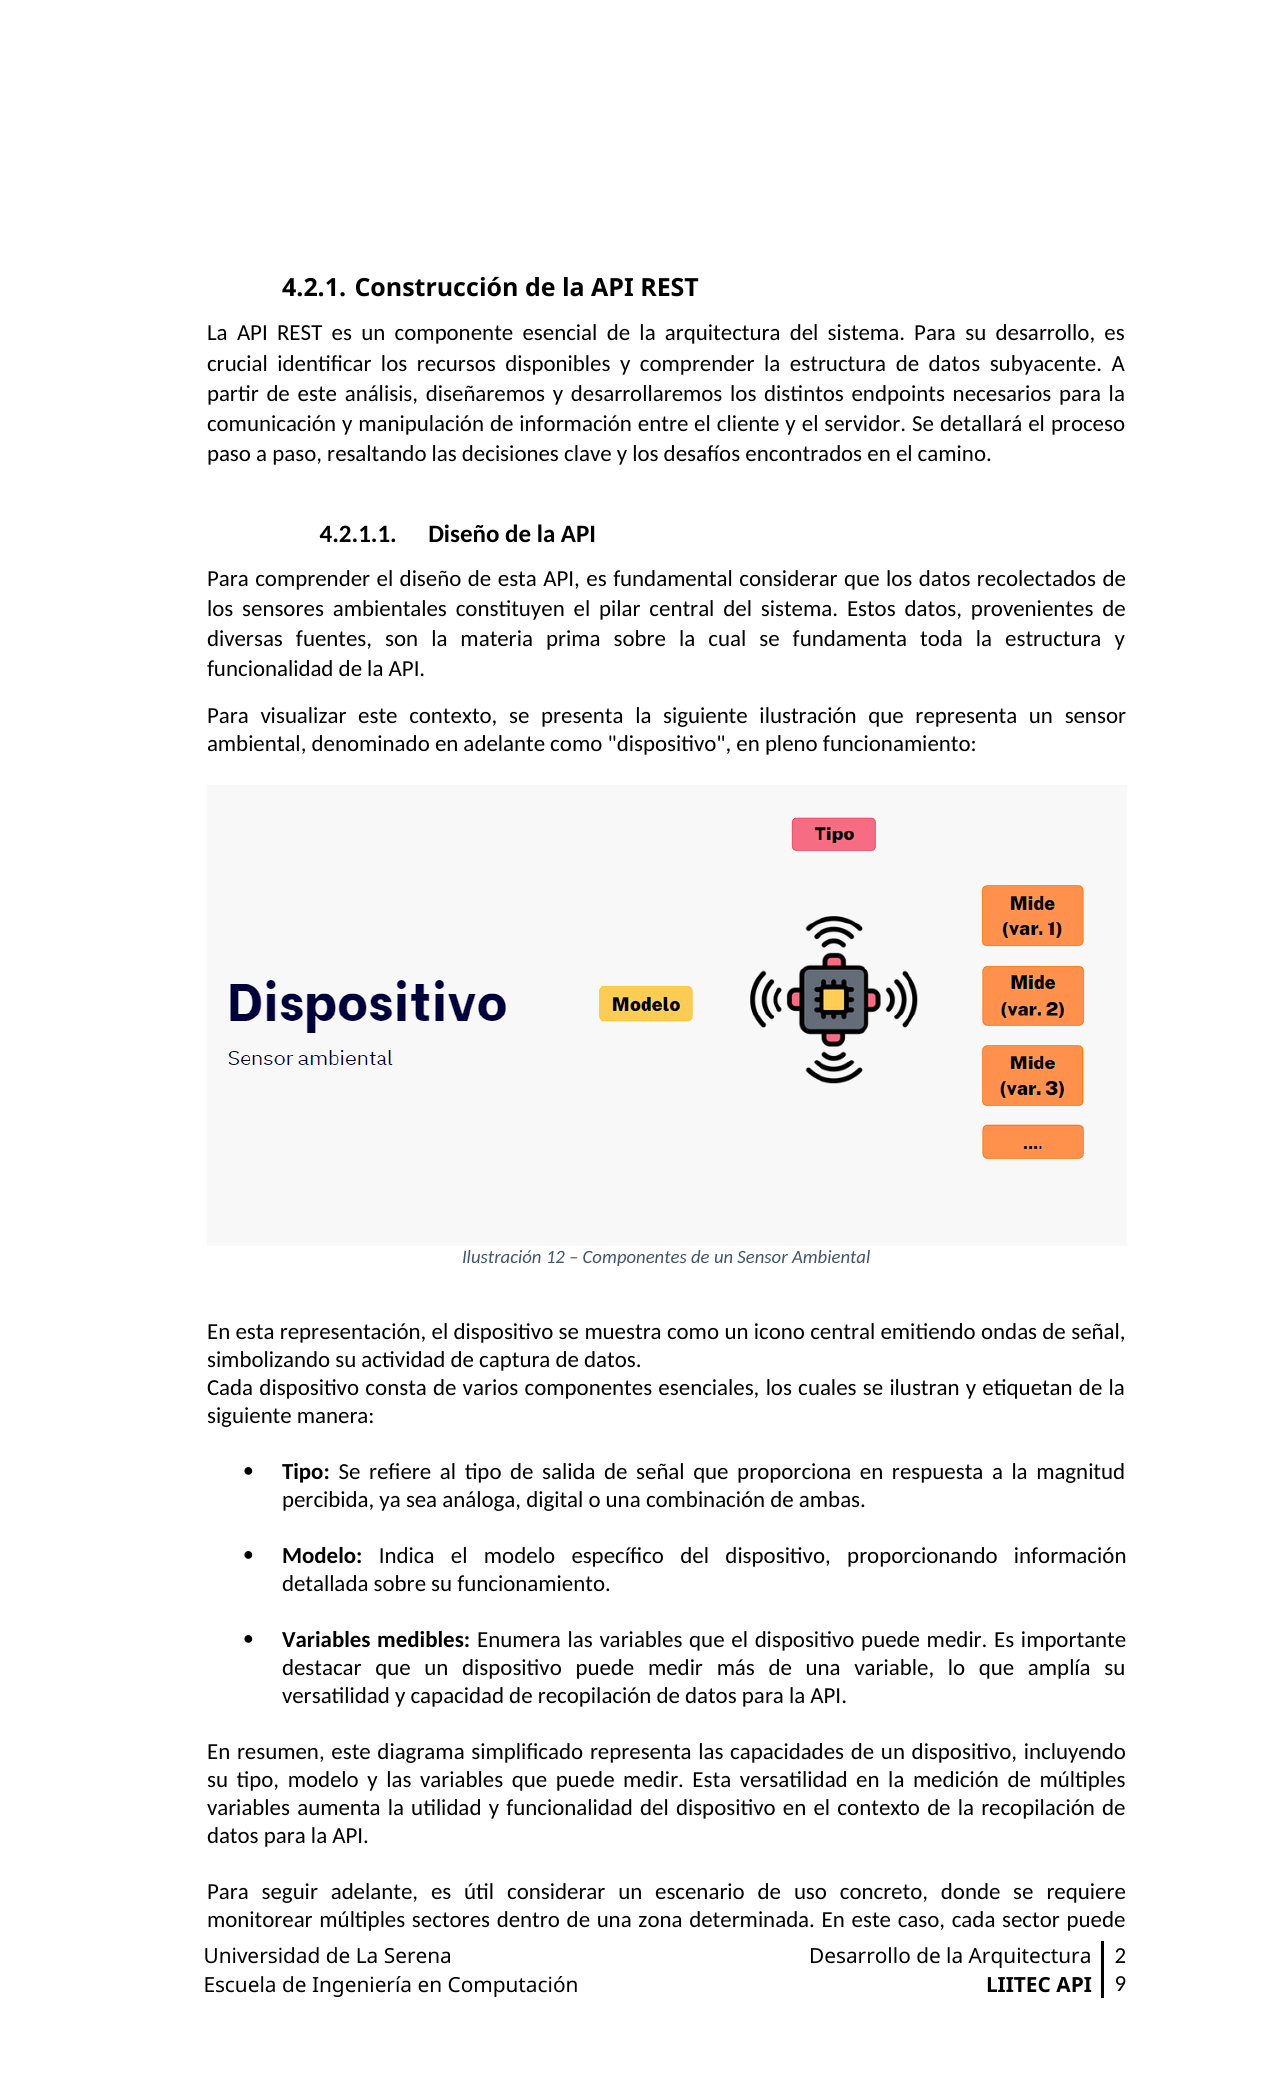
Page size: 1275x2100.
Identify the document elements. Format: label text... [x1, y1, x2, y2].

text En resumen, este diagrama simplificado representa las capacidades de un dispositivo, incluyendo su tipo, modelo y las variables que puede medir. Esta versatilidad en la medición de múltiples variables aumenta la utilidad y funcionalidad del dispositivo en el contexto de la recopilación de datos para la API. [207, 1737, 1127, 1849]
picture [206, 785, 1128, 1246]
subtitle Diseño de la API [319, 518, 1127, 549]
list Modelo: Indica el modelo específico del dispositivo, proporcionando información detallada sobre su funcionamiento. [244, 1541, 1127, 1597]
subtitle Construcción de la API REST [282, 269, 1127, 303]
text Ilustración 12 – Componentes de un Sensor Ambiental [207, 1246, 1127, 1268]
text Para comprender el diseño de esta API, es fundamental considerar que los datos recolectados de los sensores ambientales constituyen el pilar central del sistema. Estos datos, provenientes de diversas fuentes, son la materia prima sobre la cual se fundamenta toda la estructura y funcionalidad de la API. [207, 564, 1127, 682]
text Cada dispositivo consta de varios componentes esenciales, los cuales se ilustran y etiquetan de la siguiente manera: [207, 1373, 1127, 1429]
text Para visualizar este contexto, se presenta la siguiente ilustración que representa un sensor ambiental, denominado en adelante como "dispositivo", en pleno funcionamiento: [207, 701, 1127, 757]
text La API REST es un componente esencial de la arquitectura del sistema. Para su desarrollo, es crucial identificar los recursos disponibles y comprender la estructura de datos subyacente. A partir de este análisis, diseñaremos y desarrollaremos los distintos endpoints necesarios para la comunicación y manipulación de información entre el cliente y el servidor. Se detallará el proceso paso a paso, resaltando las decisiones clave y los desafíos encontrados en el camino. [207, 318, 1127, 467]
list Variables medibles: Enumera las variables que el dispositivo puede medir. Es importante destacar que un dispositivo puede medir más de una variable, lo que amplía su versatilidad y capacidad de recopilación de datos para la API. [244, 1625, 1127, 1709]
list Tipo: Se refiere al tipo de salida de señal que proporciona en respuesta a la magnitud percibida, ya sea análoga, digital o una combinación de ambas. [244, 1457, 1127, 1513]
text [207, 1877, 1127, 1933]
text En esta representación, el dispositivo se muestra como un icono central emitiendo ondas de señal, simbolizando su actividad de captura de datos. [207, 1317, 1127, 1373]
